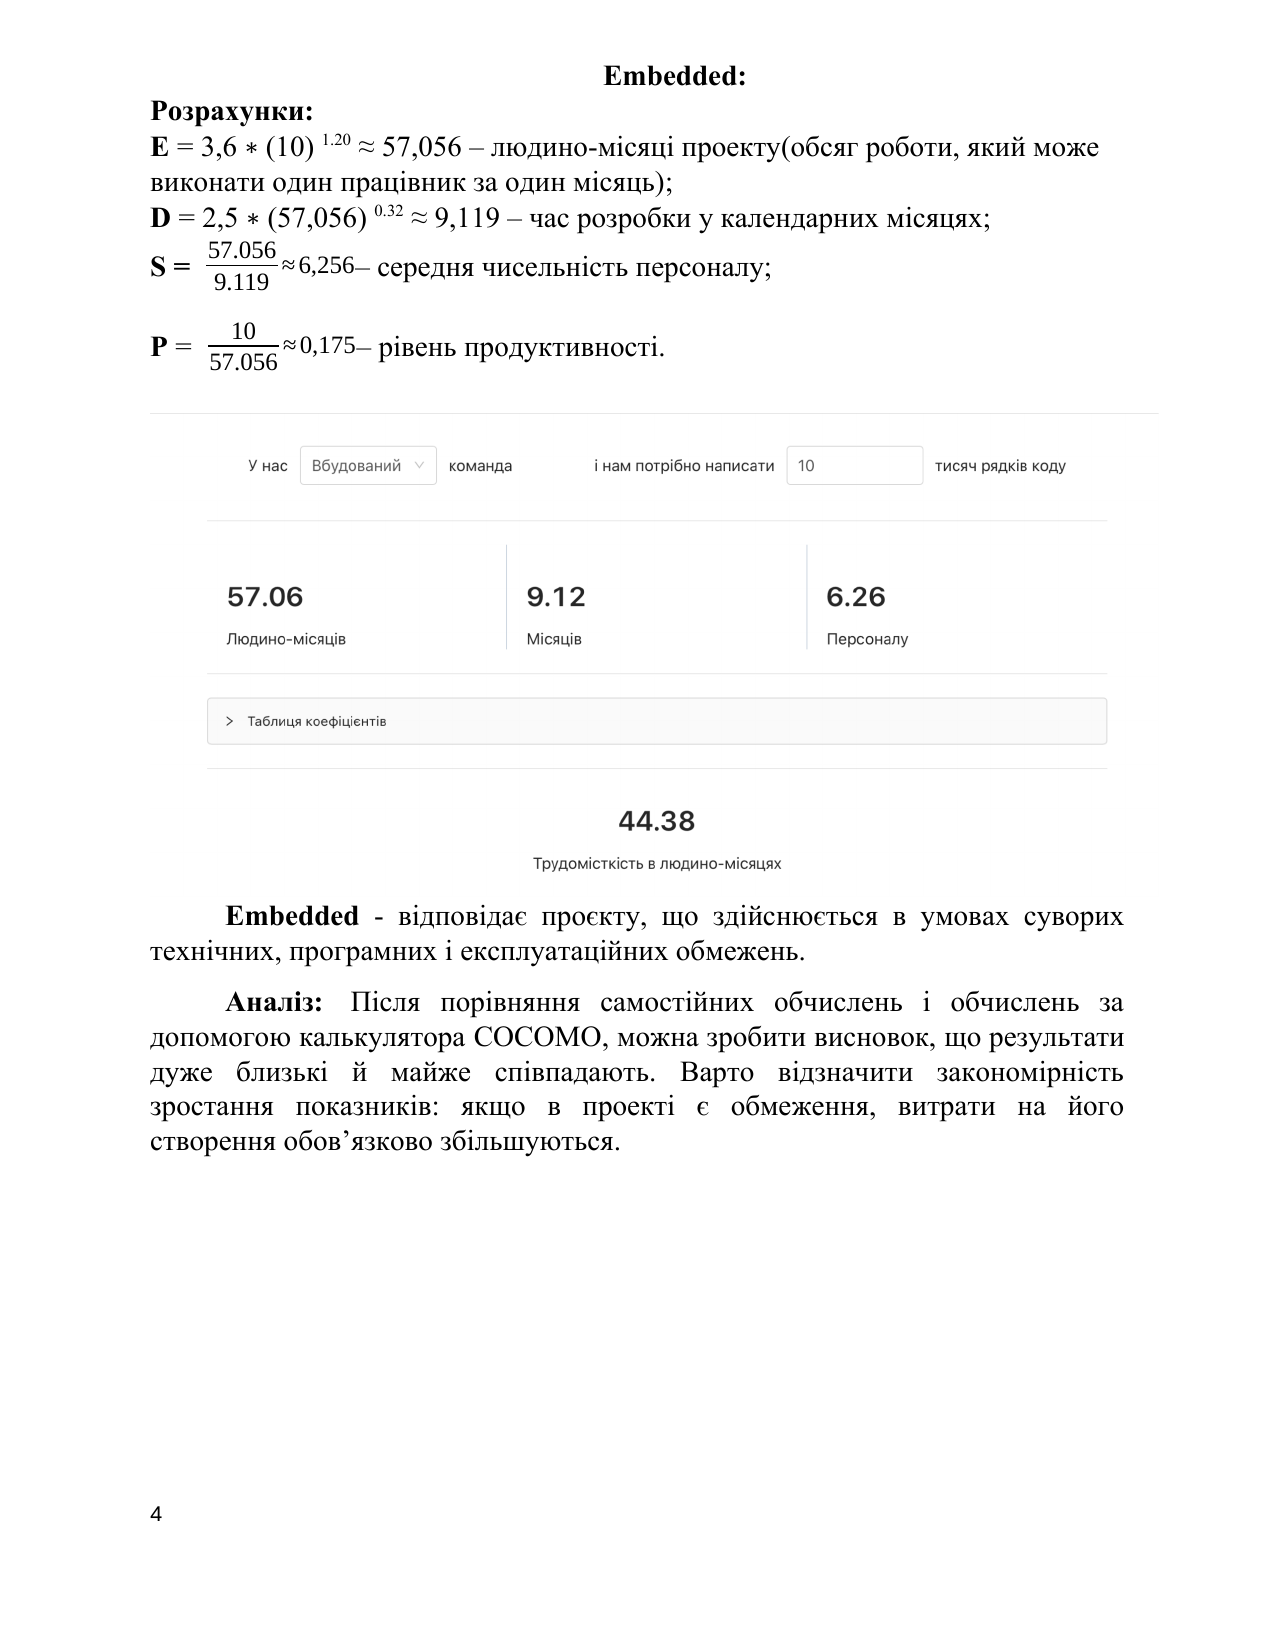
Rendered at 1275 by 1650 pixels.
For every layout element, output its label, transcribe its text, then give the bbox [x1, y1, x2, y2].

text S = – середня чисельність персоналу; [150, 237, 1125, 296]
text P = – рівень продуктивності. [150, 317, 1125, 376]
text Розрахунки: [150, 94, 1125, 126]
text E1.20 [150, 129, 1125, 198]
text Embedded: [150, 59, 1125, 91]
text Аналіз: Після порівняння самостійних обчислень і обчислень за допомогою калькулятора COCOMO, можна зробити висновок, що результати дуже близькі й майже співпадають. Варто відзначити закономірність зростання показників: якщо в проекті є обмеження, витрати на його створення обов’язково збільшуються. [150, 985, 1125, 1157]
picture [150, 413, 1159, 897]
text Embedded - відповідає проєкту, що здійснюється в умовах суворих технічних, програмних і експлуатаційних обмежень. [150, 899, 1125, 966]
text D0.32 [150, 200, 1125, 234]
